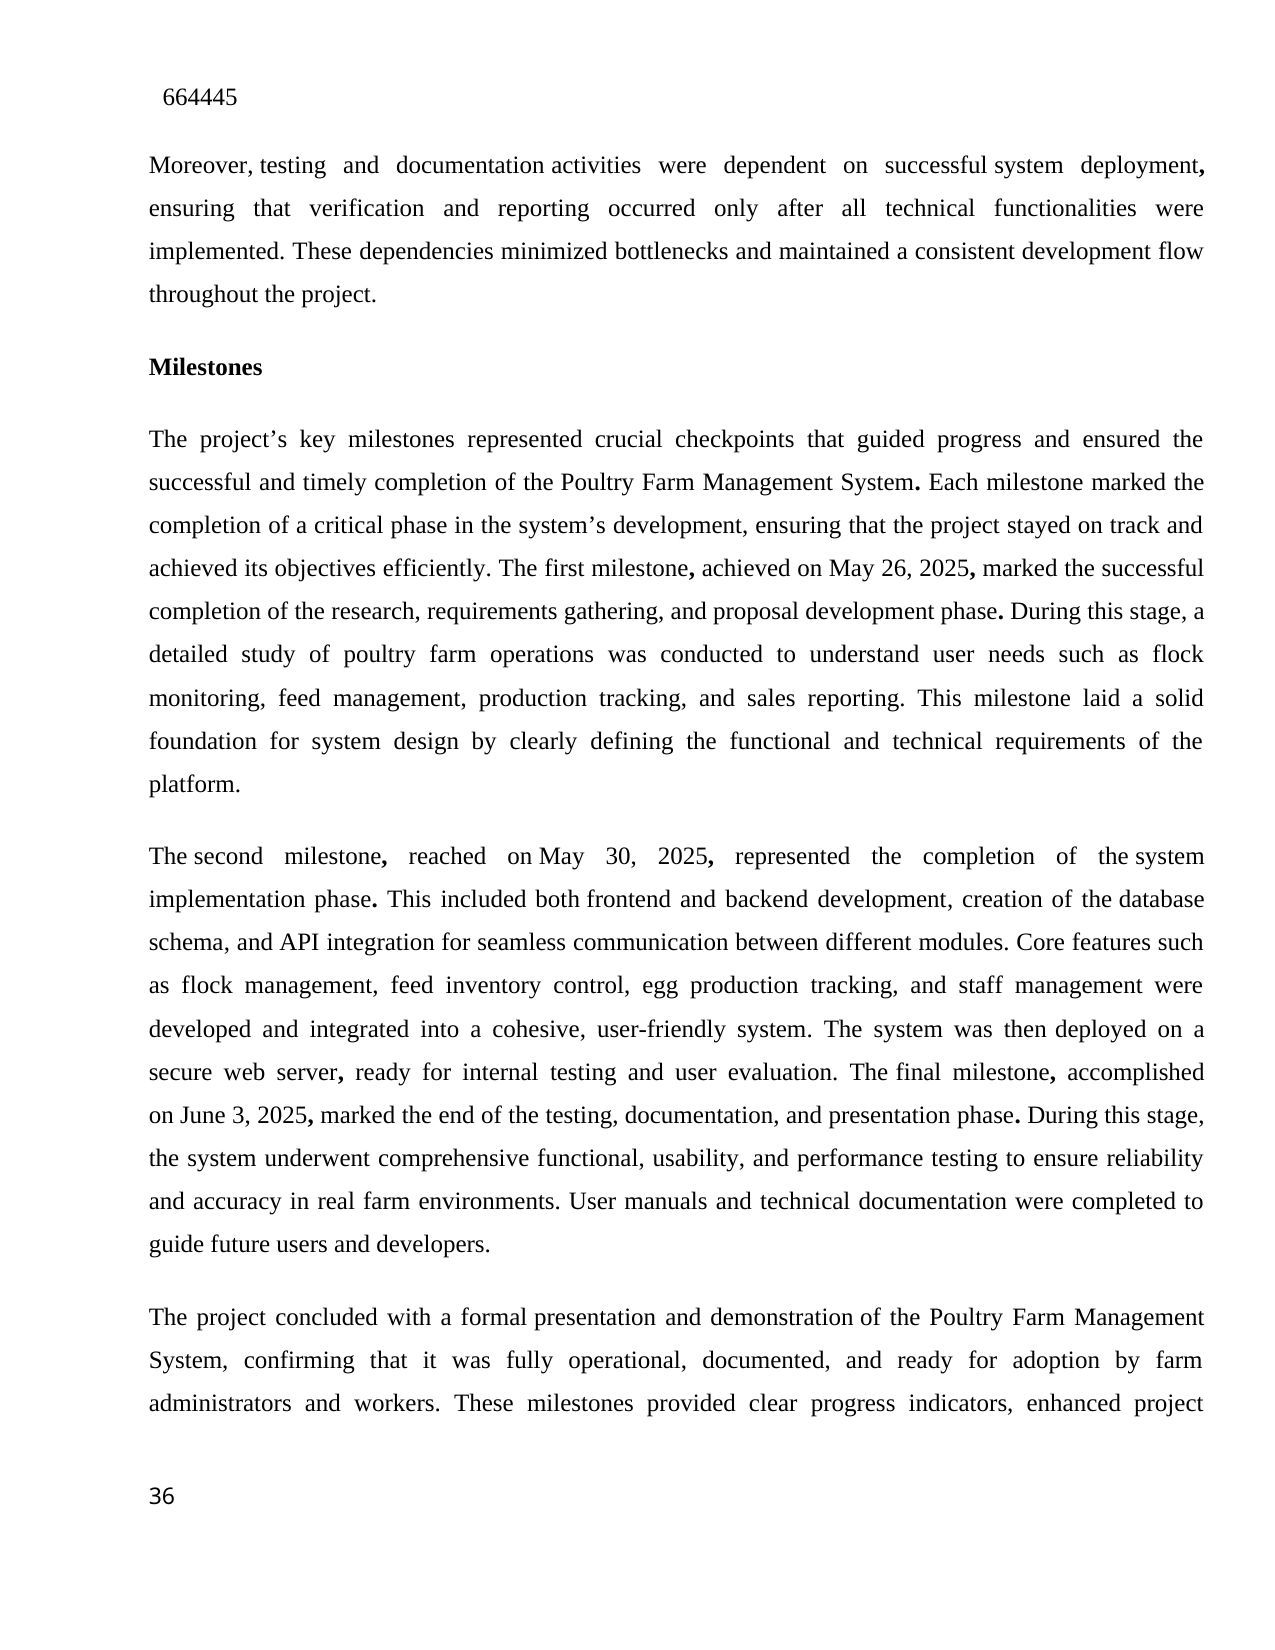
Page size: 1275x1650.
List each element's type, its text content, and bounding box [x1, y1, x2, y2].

text The second milestone, reached on May 30, 2025, represented the completion of the system implementation phase. This included both frontend and backend development, creation of the database schema, and API integration for seamless communication between different modules. Core features such as flock management, feed inventory control, egg production tracking, and staff management were developed and integrated into a cohesive, user-friendly system. The system was then deployed on a secure web server, ready for internal testing and user evaluation. The final milestone, accomplished on June 3, 2025, marked the end of the testing, documentation, and presentation phase. During this stage, the system underwent comprehensive functional, usability, and performance testing to ensure reliability and accuracy in real farm environments. User manuals and technical documentation were completed to guide future users and developers. [148, 841, 1205, 1258]
text Milestones [148, 352, 1205, 380]
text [148, 1302, 1205, 1417]
text Moreover, testing and documentation activities were dependent on successful system deployment, ensuring that verification and reporting occurred only after all technical functionalities were implemented. These dependencies minimized bottlenecks and maintained a consistent development flow throughout the project. [148, 150, 1205, 308]
text The project’s key milestones represented crucial checkpoints that guided progress and ensured the successful and timely completion of the Poultry Farm Management System. Each milestone marked the completion of a critical phase in the system’s development, ensuring that the project stayed on track and achieved its objectives efficiently. The first milestone, achieved on May 26, 2025, marked the successful completion of the research, requirements gathering, and proposal development phase. During this stage, a detailed study of poultry farm operations was conducted to understand user needs such as flock monitoring, feed management, production tracking, and sales reporting. This milestone laid a solid foundation for system design by clearly defining the functional and technical requirements of the platform. [148, 424, 1205, 798]
